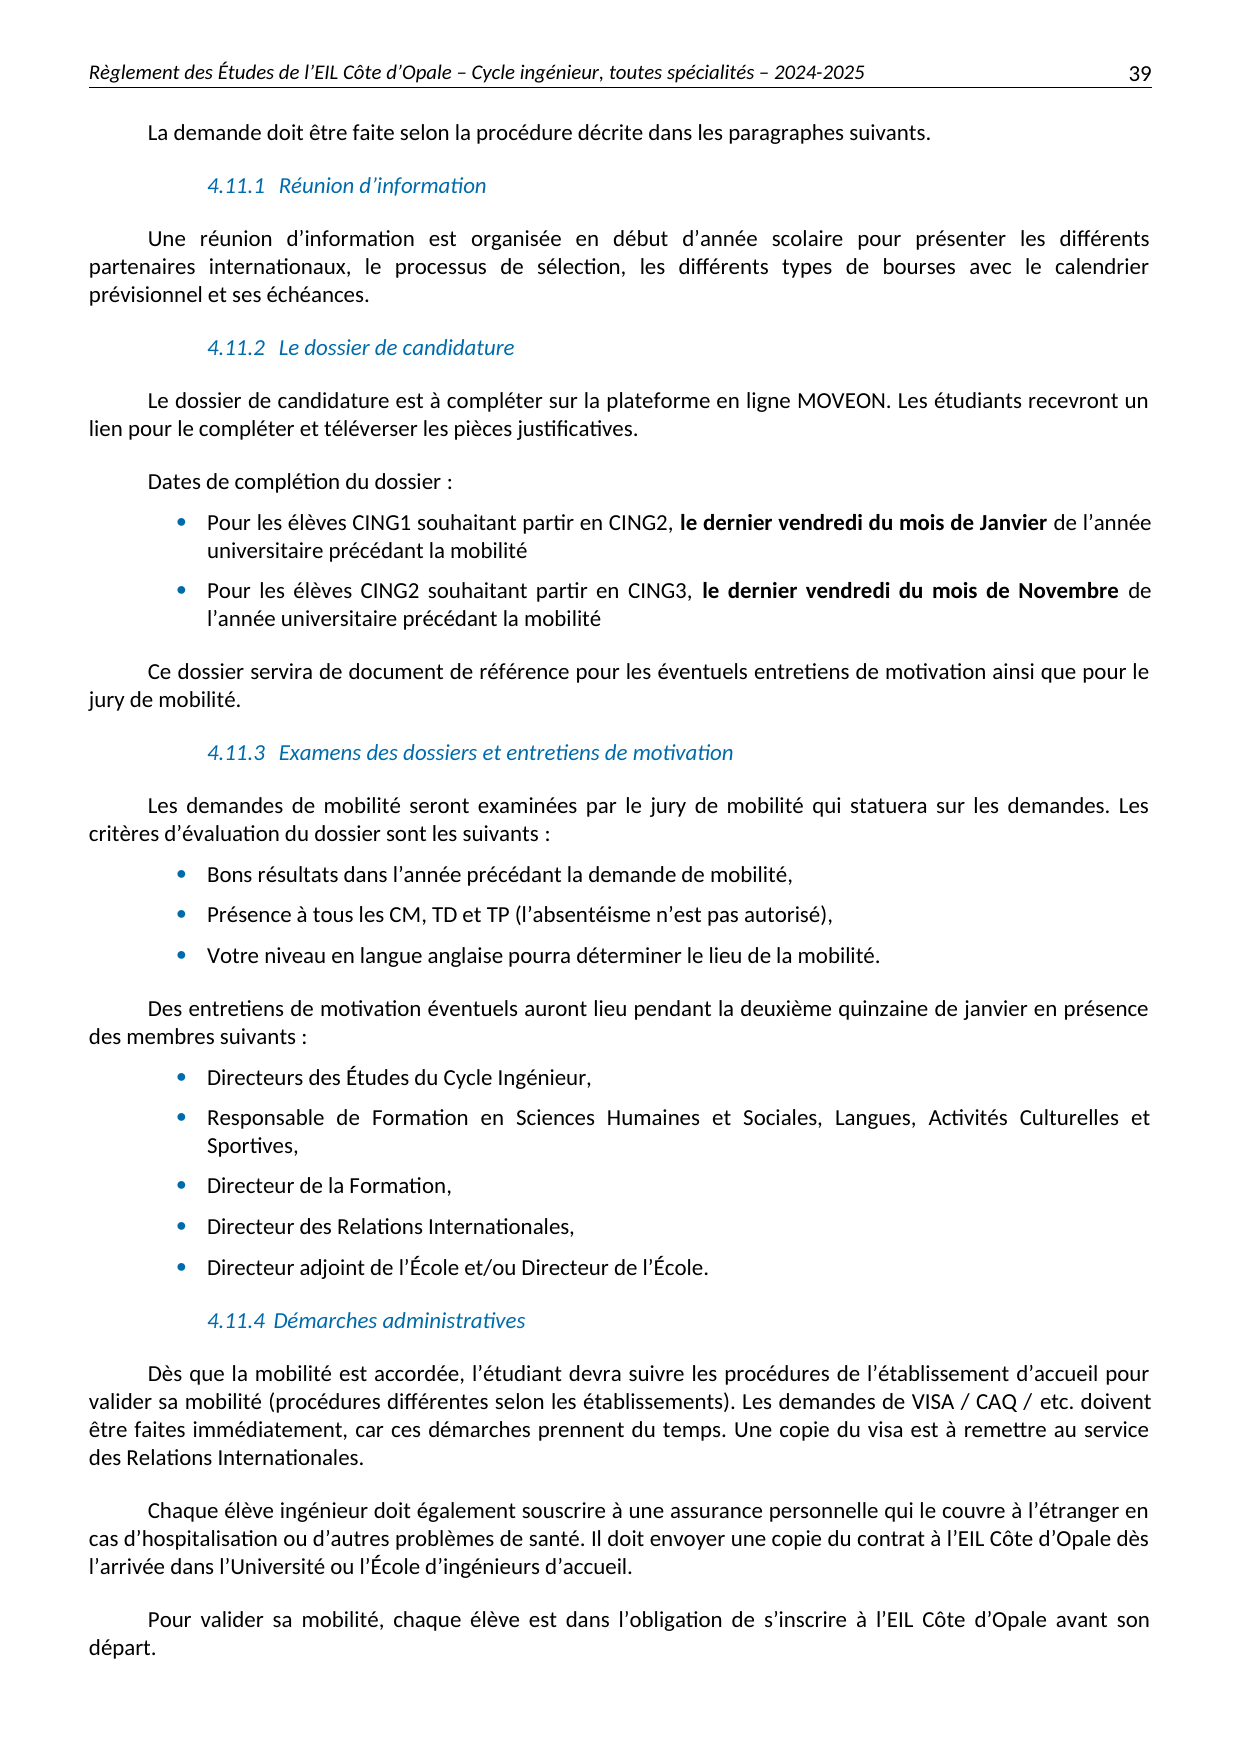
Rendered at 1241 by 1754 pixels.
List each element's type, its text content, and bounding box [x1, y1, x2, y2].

subtitle Examens des dossiers et entretiens de motivation [207, 738, 1152, 766]
text Dates de complétion du dossier : [89, 467, 1152, 495]
list Votre niveau en langue anglaise pourra déterminer le lieu de la mobilité. [177, 941, 1152, 969]
list Pour les élèves CING1 souhaitant partir en CING2, le dernier vendredi du mois de Janvier de l’année universitaire précédant la mobilité [177, 508, 1152, 564]
subtitle Le dossier de candidature [207, 333, 1152, 361]
list Directeur de la Formation, [177, 1172, 1152, 1200]
text Chaque élève ingénieur doit également souscrire à une assurance personnelle qui le couvre à l’étranger en cas d’hospitalisation ou d’autres problèmes de santé. Il doit envoyer une copie du contrat à l’EIL Côte d’Opale dès l’arrivée dans l’Université ou l’École d’ingénieurs d’accueil. [89, 1496, 1152, 1580]
list Directeur adjoint de l’École et/ou Directeur de l’École. [177, 1253, 1152, 1281]
list Directeur des Relations Internationales, [177, 1212, 1152, 1240]
subtitle Réunion d’information [207, 171, 1152, 199]
text Le dossier de candidature est à compléter sur la plateforme en ligne MOVEON. Les étudiants recevront un lien pour le compléter et téléverser les pièces justificatives. [89, 386, 1152, 442]
text Des entretiens de motivation éventuels auront lieu pendant la deuxième quinzaine de janvier en présence des membres suivants : [89, 994, 1152, 1050]
text Les demandes de mobilité seront examinées par le jury de mobilité qui statuera sur les demandes. Les critères d’évaluation du dossier sont les suivants : [89, 791, 1152, 847]
text Pour valider sa mobilité, chaque élève est dans l’obligation de s’inscrire à l’EIL Côte d’Opale avant son départ. [89, 1605, 1152, 1661]
list Directeurs des Études du Cycle Ingénieur, [177, 1063, 1152, 1091]
subtitle Démarches administratives [207, 1306, 1152, 1334]
list Présence à tous les CM, TD et TP (l’absentéisme n’est pas autorisé), [177, 901, 1152, 928]
text Une réunion d’information est organisée en début d’année scolaire pour présenter les différents partenaires internationaux, le processus de sélection, les différents types de bourses avec le calendrier prévisionnel et ses échéances. [89, 224, 1152, 308]
list Pour les élèves CING2 souhaitant partir en CING3, le dernier vendredi du mois de Novembre de l’année universitaire précédant la mobilité [177, 576, 1152, 632]
text Ce dossier servira de document de référence pour les éventuels entretiens de motivation ainsi que pour le jury de mobilité. [89, 657, 1152, 713]
text La demande doit être faite selon la procédure décrite dans les paragraphes suivants. [89, 118, 1152, 146]
list Bons résultats dans l’année précédant la demande de mobilité, [177, 860, 1152, 888]
text Dès que la mobilité est accordée, l’étudiant devra suivre les procédures de l’établissement d’accueil pour valider sa mobilité (procédures différentes selon les établissements). Les demandes de VISA / CAQ / etc. doivent être faites immédiatement, car ces démarches prennent du temps. Une copie du visa est à remettre au service des Relations Internationales. [89, 1359, 1152, 1471]
list Responsable de Formation en Sciences Humaines et Sociales, Langues, Activités Culturelles et Sportives, [177, 1103, 1152, 1159]
